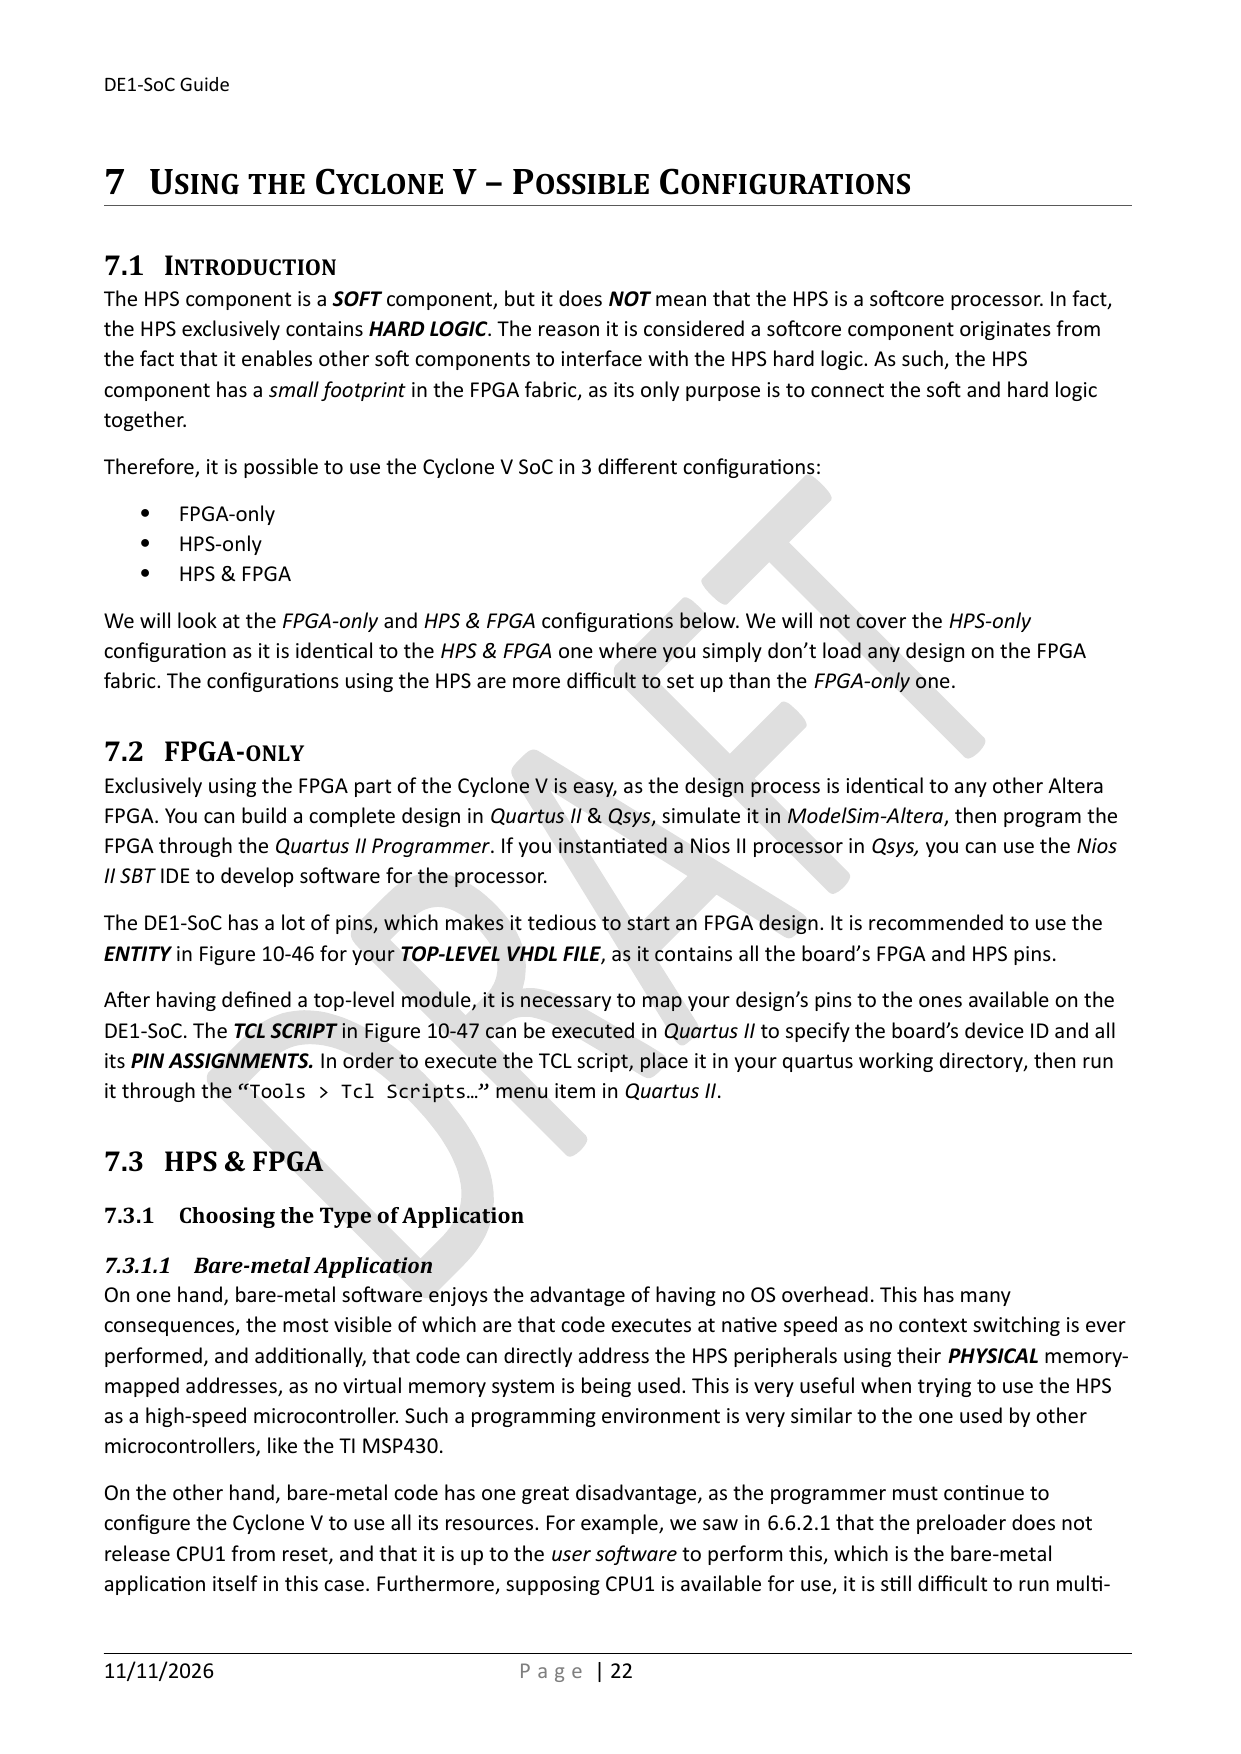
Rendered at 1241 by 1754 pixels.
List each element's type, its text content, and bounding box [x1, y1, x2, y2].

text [103, 1478, 1132, 1597]
list HPS-only [141, 529, 1132, 557]
text We will look at the FPGA-only and HPS & FPGA configurations below. We will not cover the HPS-only configuration as it is identical to the HPS & FPGA one where you simply don’t load any design on the FPGA fabric. The configurations using the HPS are more difficult to set up than the FPGA-only one. [103, 606, 1132, 694]
subtitle FPGA-only [103, 734, 1132, 768]
subtitle Choosing the Type of Application [103, 1202, 1132, 1228]
subtitle Introduction [103, 247, 1132, 281]
subtitle Using the Cyclone V – Possible Configurations [103, 159, 1132, 206]
text Therefore, it is possible to use the Cyclone V SoC in 3 different configurations: [103, 452, 1132, 480]
subtitle Bare-metal Application [103, 1251, 1132, 1278]
text Exclusively using the FPGA part of the Cyclone V is easy, as the design process is identical to any other Altera FPGA. You can build a complete design in Quartus II & Qsys, simulate it in ModelSim-Altera, then program the FPGA through the Quartus II Programmer. If you instantiated a Nios II processor in Qsys, you can use the Nios II SBT IDE to develop software for the processor. [103, 771, 1132, 889]
list HPS & FPGA [141, 559, 1132, 587]
list FPGA-only [141, 499, 1132, 527]
text The HPS component is a soft component, but it does not mean that the HPS is a softcore processor. In fact, the HPS exclusively contains hard logic. The reason it is considered a softcore component originates from the fact that it enables other soft components to interface with the HPS hard logic. As such, the HPS component has a small footprint in the FPGA fabric, as its only purpose is to connect the soft and hard logic together. [103, 284, 1132, 433]
subtitle HPS & FPGA [103, 1144, 1132, 1178]
text On one hand, bare-metal software enjoys the advantage of having no OS overhead. This has many consequences, the most visible of which are that code executes at native speed as no context switching is ever performed, and additionally, that code can directly address the HPS peripherals using their physical memory-mapped addresses, as no virtual memory system is being used. This is very useful when trying to use the HPS as a high-speed microcontroller. Such a programming environment is very similar to the one used by other microcontrollers, like the TI MSP430. [103, 1280, 1132, 1459]
